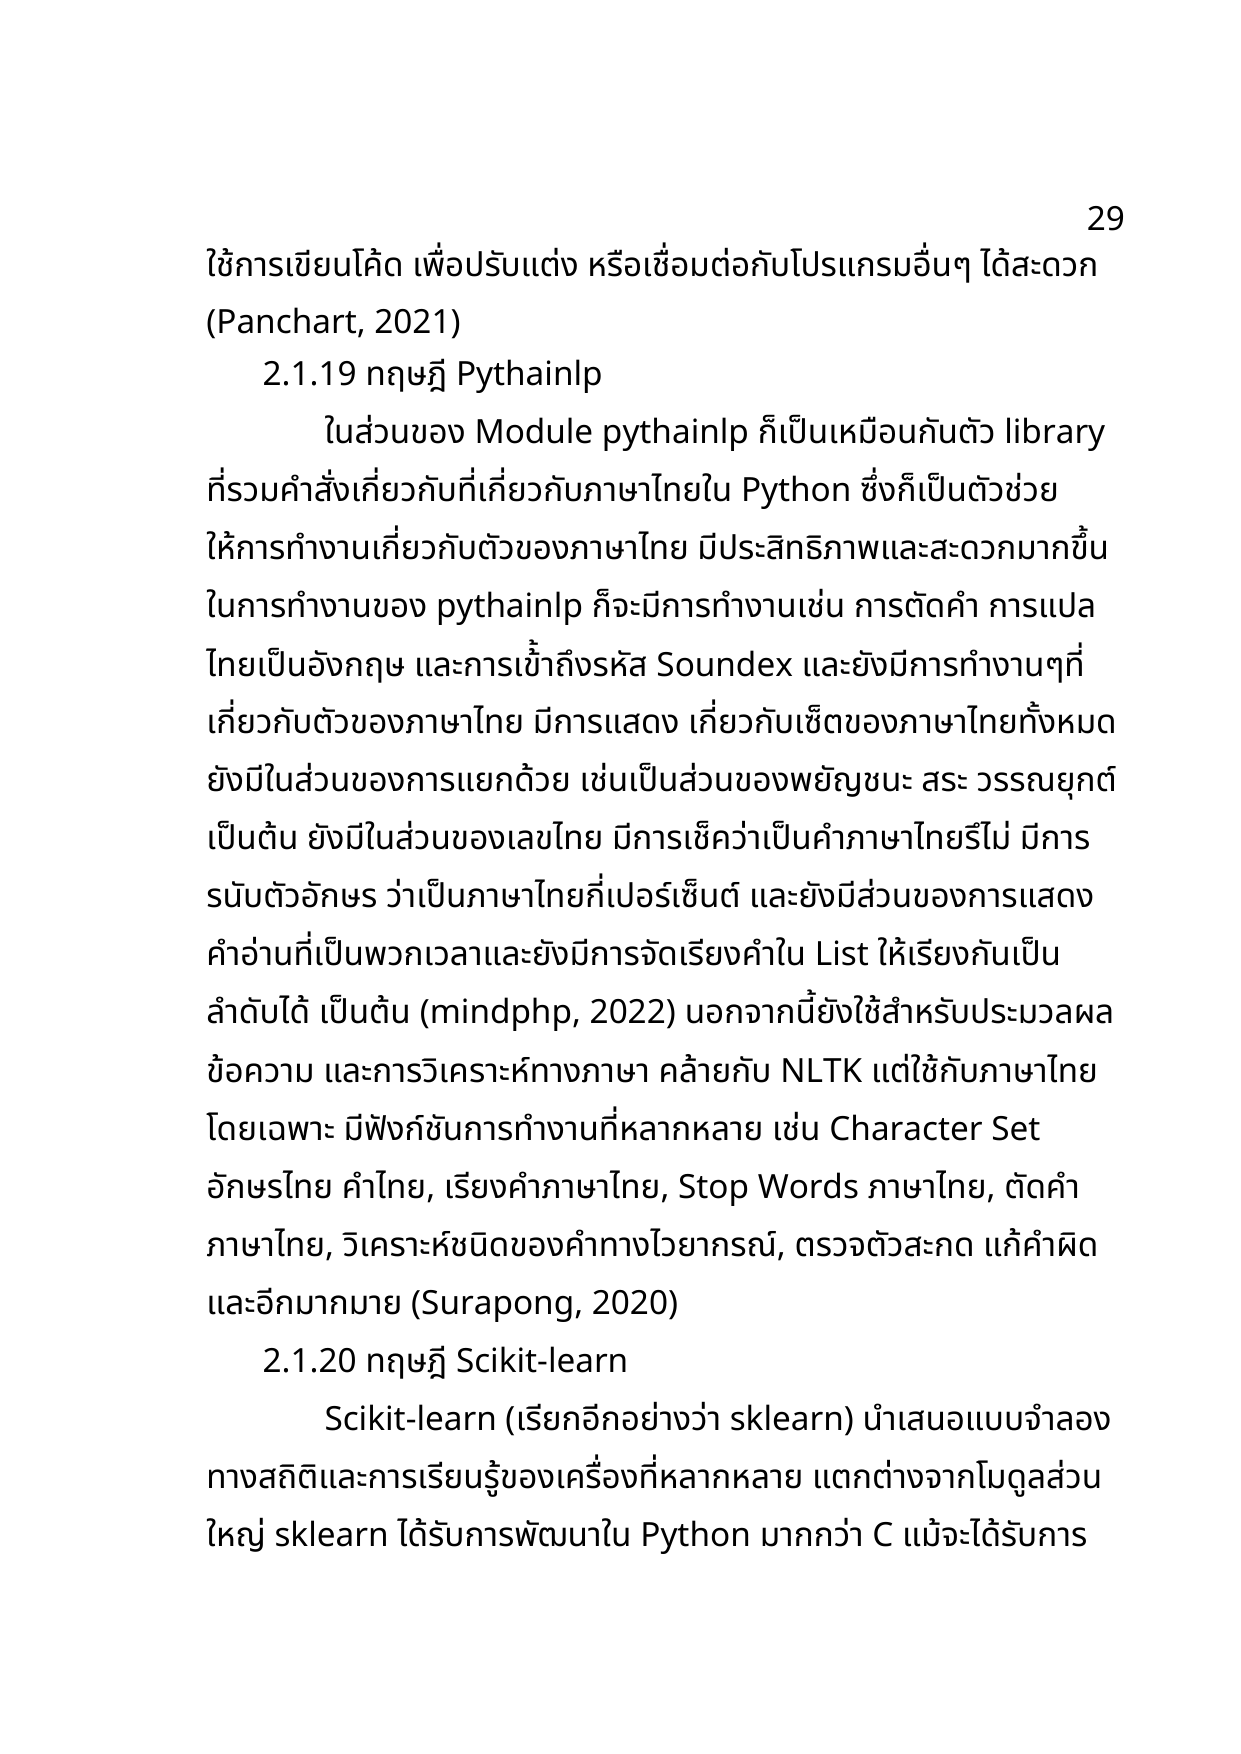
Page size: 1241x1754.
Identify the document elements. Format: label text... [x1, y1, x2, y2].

text ในส่วนของ Module pythainlp ก็เป็นเหมือนกันตัว library ที่รวมคำสั่งเกี่ยวกับที่เกี่ยวกับภาษาไทยใน Python ซึ่งก็เป็นตัวช่วยให้การทำงานเกี่ยวกับตัวของภาษาไทย มีประสิทธิภาพและสะดวกมากขึ้น ในการทำงานของ pythainlp ก็จะมีการทำงานเช่น การตัดคำ การแปลไทยเป็นอังกฤษ และการเข้้าถึงรหัส Soundex และยังมีการทำงานๆที่เกี่ยวกับตัวของภาษาไทย มีการแสดง เกี่ยวกับเซ็ตของภาษาไทยทั้งหมด ยังมีในส่วนของการแยกด้วย เช่นเป็นส่วนของพยัญชนะ สระ วรรณยุกต์ เป็นต้น ยังมีในส่วนของเลขไทย มีการเช็คว่าเป็นคำภาษาไทยรึไม่ มีการรนับตัวอักษร ว่าเป็นภาษาไทยกี่เปอร์เซ็นต์ และยังมีส่วนของการแสดงคำอ่านที่เป็นพวกเวลาและยังมีการจัดเรียงคำใน List ให้เรียงกันเป็นลำดับได้ เป็นต้น นอกจากนี้ยังใช้สำหรับประมวลผลข้อความ และการวิเคราะห์ทางภาษา คล้ายกับ NLTK แต่ใช้กับภาษาไทยโดยเฉพาะ มีฟังก์ชันการทำงานที่หลากหลาย เช่น Character Set อักษรไทย คำไทย, เรียงคำภาษาไทย, Stop Words ภาษาไทย, ตัดคำภาษาไทย, วิเคราะห์ชนิดของคำทางไวยากรณ์, ตรวจตัวสะกด แก้คำผิด และอีกมากมาย [206, 408, 1125, 1329]
text 2.1.19 ทฤษฎี Pythainlp [206, 350, 1125, 401]
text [206, 240, 1125, 343]
text 2.1.20 ทฤษฎี Scikit-learn [206, 1337, 1125, 1388]
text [206, 1395, 1125, 1562]
